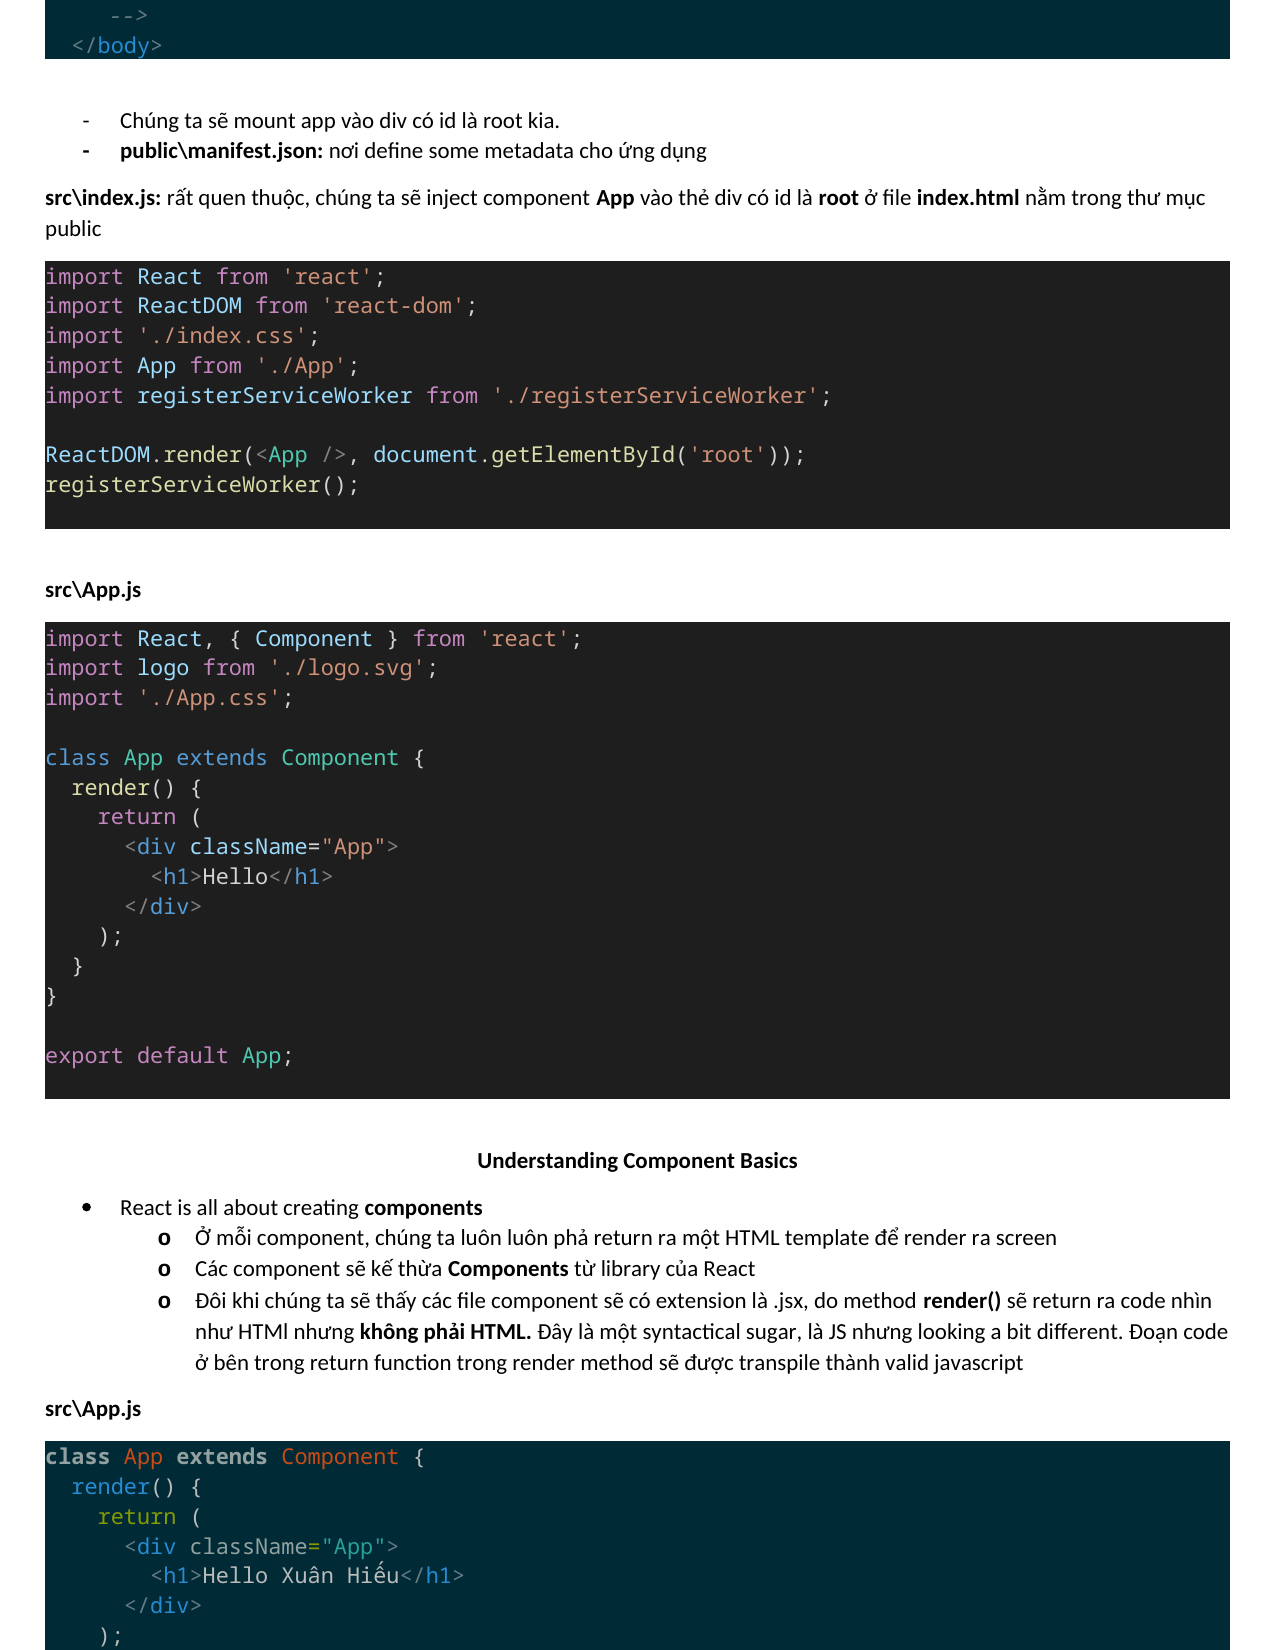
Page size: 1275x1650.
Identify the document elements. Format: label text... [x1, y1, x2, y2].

text ReactDOM.render(<App />, document.getElementById('root')); [45, 439, 1230, 469]
text src\App.js [45, 1394, 1230, 1422]
list Đôi khi chúng ta sẽ thấy các file component sẽ có extension là .jsx, do method render() sẽ return ra code nhìn như HTMl nhưng không phải HTML. Đây là một syntactical sugar, là JS nhưng looking a bit different. Đoạn code ở bên trong return function trong render method sẽ được transpile thành valid javascript [157, 1286, 1230, 1376]
text import React, { Component } from 'react'; [45, 622, 1230, 652]
text class App extends Component { [45, 1441, 1230, 1471]
text ); [45, 920, 1230, 950]
text </div> [45, 891, 1230, 920]
text <h1>Hello</h1> [45, 861, 1230, 891]
list Ở mỗi component, chúng ta luôn luôn phả return ra một HTML template để render ra screen [157, 1223, 1230, 1252]
list Chúng ta sẽ mount app vào div có id là root kia. [82, 106, 1230, 134]
text src\index.js: rất quen thuộc, chúng ta sẽ inject component App vào thẻ div có id là root ở file index.html nằm trong thư mục public [45, 183, 1230, 242]
text return ( [45, 801, 1230, 831]
text src\App.js [45, 576, 1230, 604]
text import ReactDOM from 'react-dom'; [45, 290, 1230, 320]
text class App extends Component { [45, 742, 1230, 771]
text export default App; [45, 1039, 1230, 1069]
text render() { [45, 771, 1230, 801]
list public\manifest.json: nơi define some metadata cho ứng dụng [82, 137, 1230, 165]
text import registerServiceWorker from './registerServiceWorker'; [45, 380, 1230, 409]
text } [45, 980, 1230, 1010]
list React is all about creating components [82, 1193, 1230, 1221]
text } [45, 950, 1230, 980]
text import './index.css'; [45, 320, 1230, 350]
text return ( [45, 1501, 1230, 1531]
list Các component sẽ kế thừa Components từ library của React [157, 1254, 1230, 1284]
text import './App.css'; [45, 682, 1230, 712]
text </body> [45, 30, 1230, 59]
text <div className="App"> [45, 831, 1230, 861]
text <div className="App"> [45, 1531, 1230, 1561]
text import logo from './logo.svg'; [45, 652, 1230, 682]
text </div> [45, 1590, 1230, 1620]
text import React from 'react'; [45, 261, 1230, 290]
text --> [45, 0, 1230, 30]
text ); [45, 1620, 1230, 1650]
text import App from './App'; [45, 350, 1230, 380]
text registerServiceWorker(); [45, 469, 1230, 499]
text Understanding Component Basics [45, 1146, 1230, 1174]
text <h1>Hello Xuân Hiếu</h1> [45, 1561, 1230, 1590]
text render() { [45, 1471, 1230, 1501]
